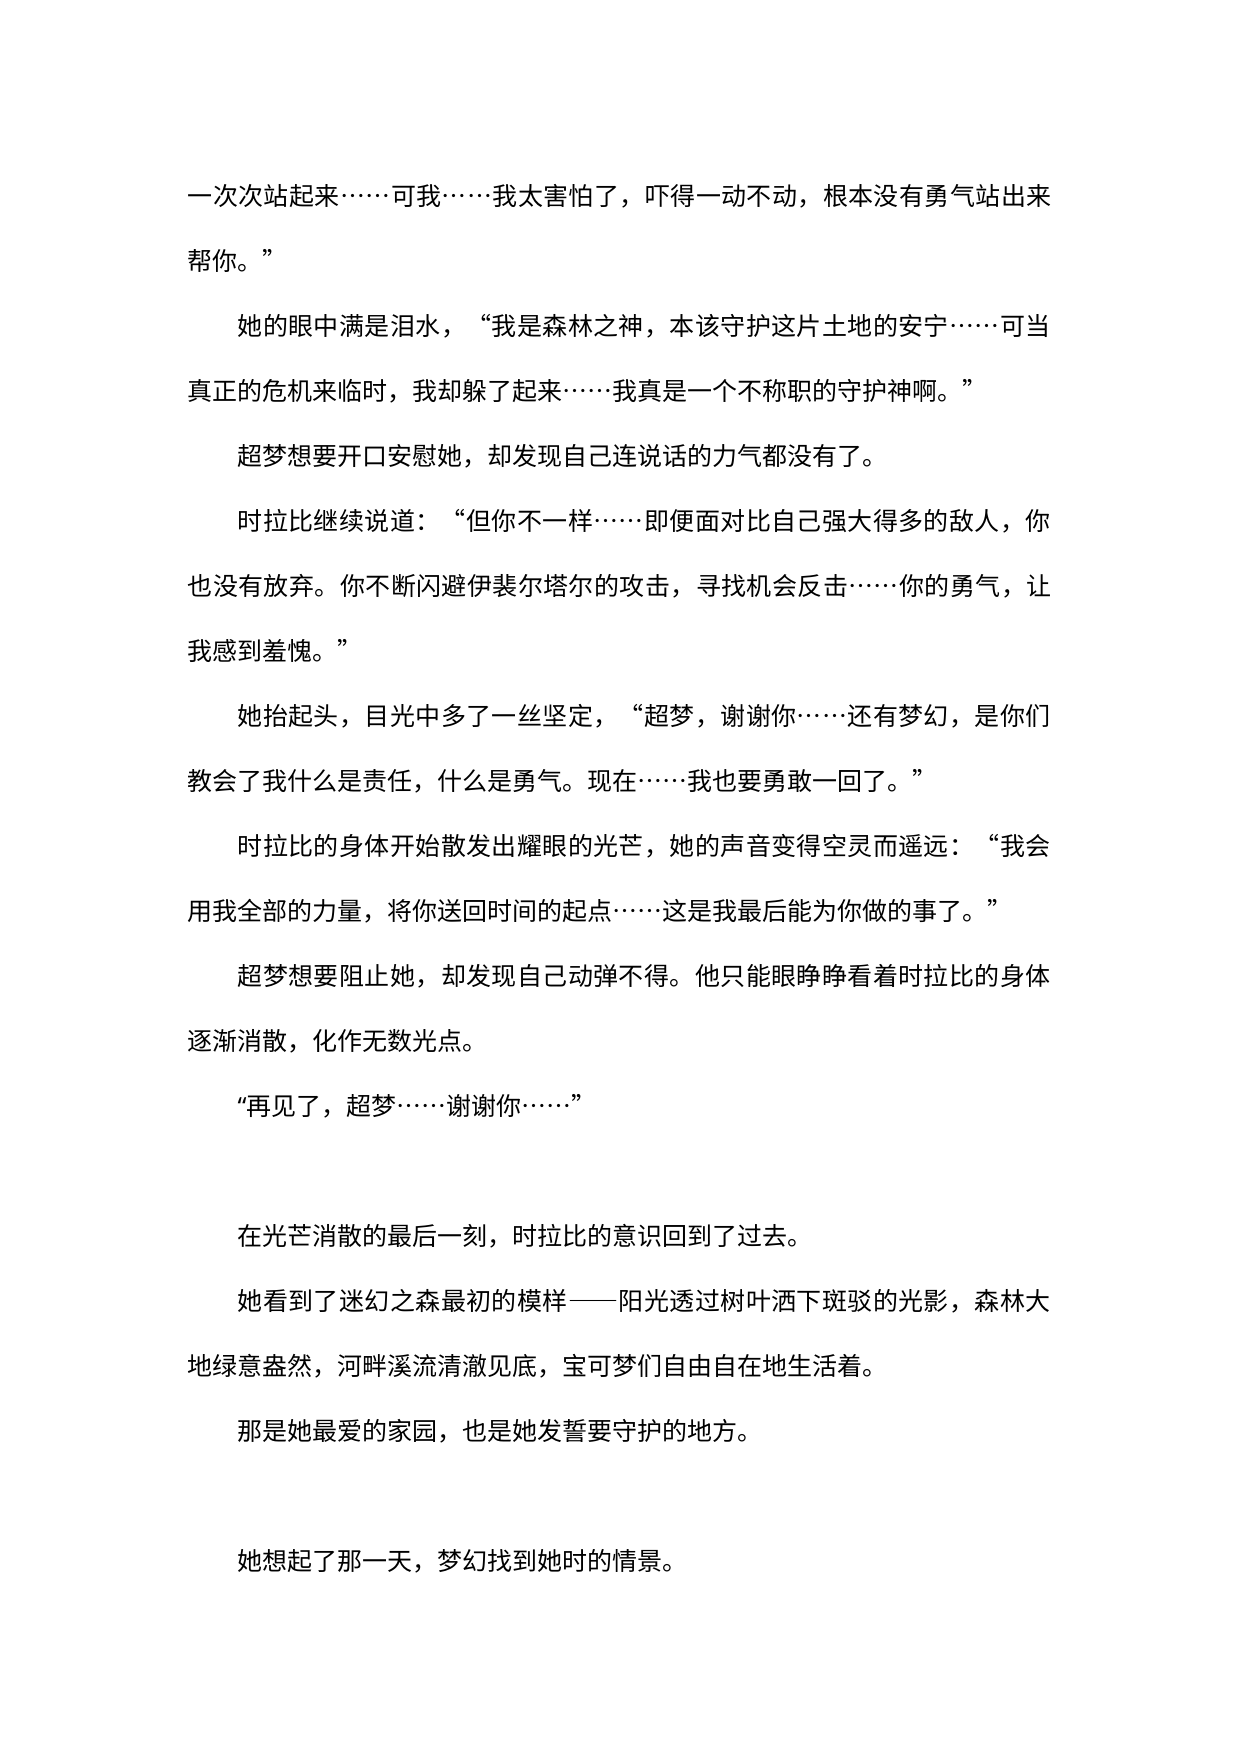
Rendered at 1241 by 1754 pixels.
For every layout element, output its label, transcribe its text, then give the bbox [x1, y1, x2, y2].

text 她的眼中满是泪水，“我是森林之神，本该守护这片土地的安宁……可当真正的危机来临时，我却躲了起来……我真是一个不称职的守护神啊。” [187, 292, 1053, 422]
text 那是她最爱的家园，也是她发誓要守护的地方。 [187, 1397, 1053, 1462]
text 她看到了迷幻之森最初的模样——阳光透过树叶洒下斑驳的光影，森林大地绿意盎然，河畔溪流清澈见底，宝可梦们自由自在地生活着。 [187, 1267, 1053, 1397]
text 超梦想要阻止她，却发现自己动弹不得。他只能眼睁睁看着时拉比的身体逐渐消散，化作无数光点。 [187, 942, 1053, 1072]
text “再见了，超梦……谢谢你……” [187, 1072, 1053, 1137]
text 超梦想要开口安慰她，却发现自己连说话的力气都没有了。 [187, 422, 1053, 487]
text 她想起了那一天，梦幻找到她时的情景。 [187, 1527, 1053, 1592]
text 时拉比的身体开始散发出耀眼的光芒，她的声音变得空灵而遥远：“我会用我全部的力量，将你送回时间的起点……这是我最后能为你做的事了。” [187, 812, 1053, 942]
text 时拉比继续说道：“但你不一样……即便面对比自己强大得多的敌人，你也没有放弃。你不断闪避伊裴尔塔尔的攻击，寻找机会反击……你的勇气，让我感到羞愧。” [187, 487, 1053, 682]
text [187, 162, 1053, 292]
text 她抬起头，目光中多了一丝坚定，“超梦，谢谢你……还有梦幻，是你们教会了我什么是责任，什么是勇气。现在……我也要勇敢一回了。” [187, 682, 1053, 812]
text 在光芒消散的最后一刻，时拉比的意识回到了过去。 [187, 1202, 1053, 1267]
